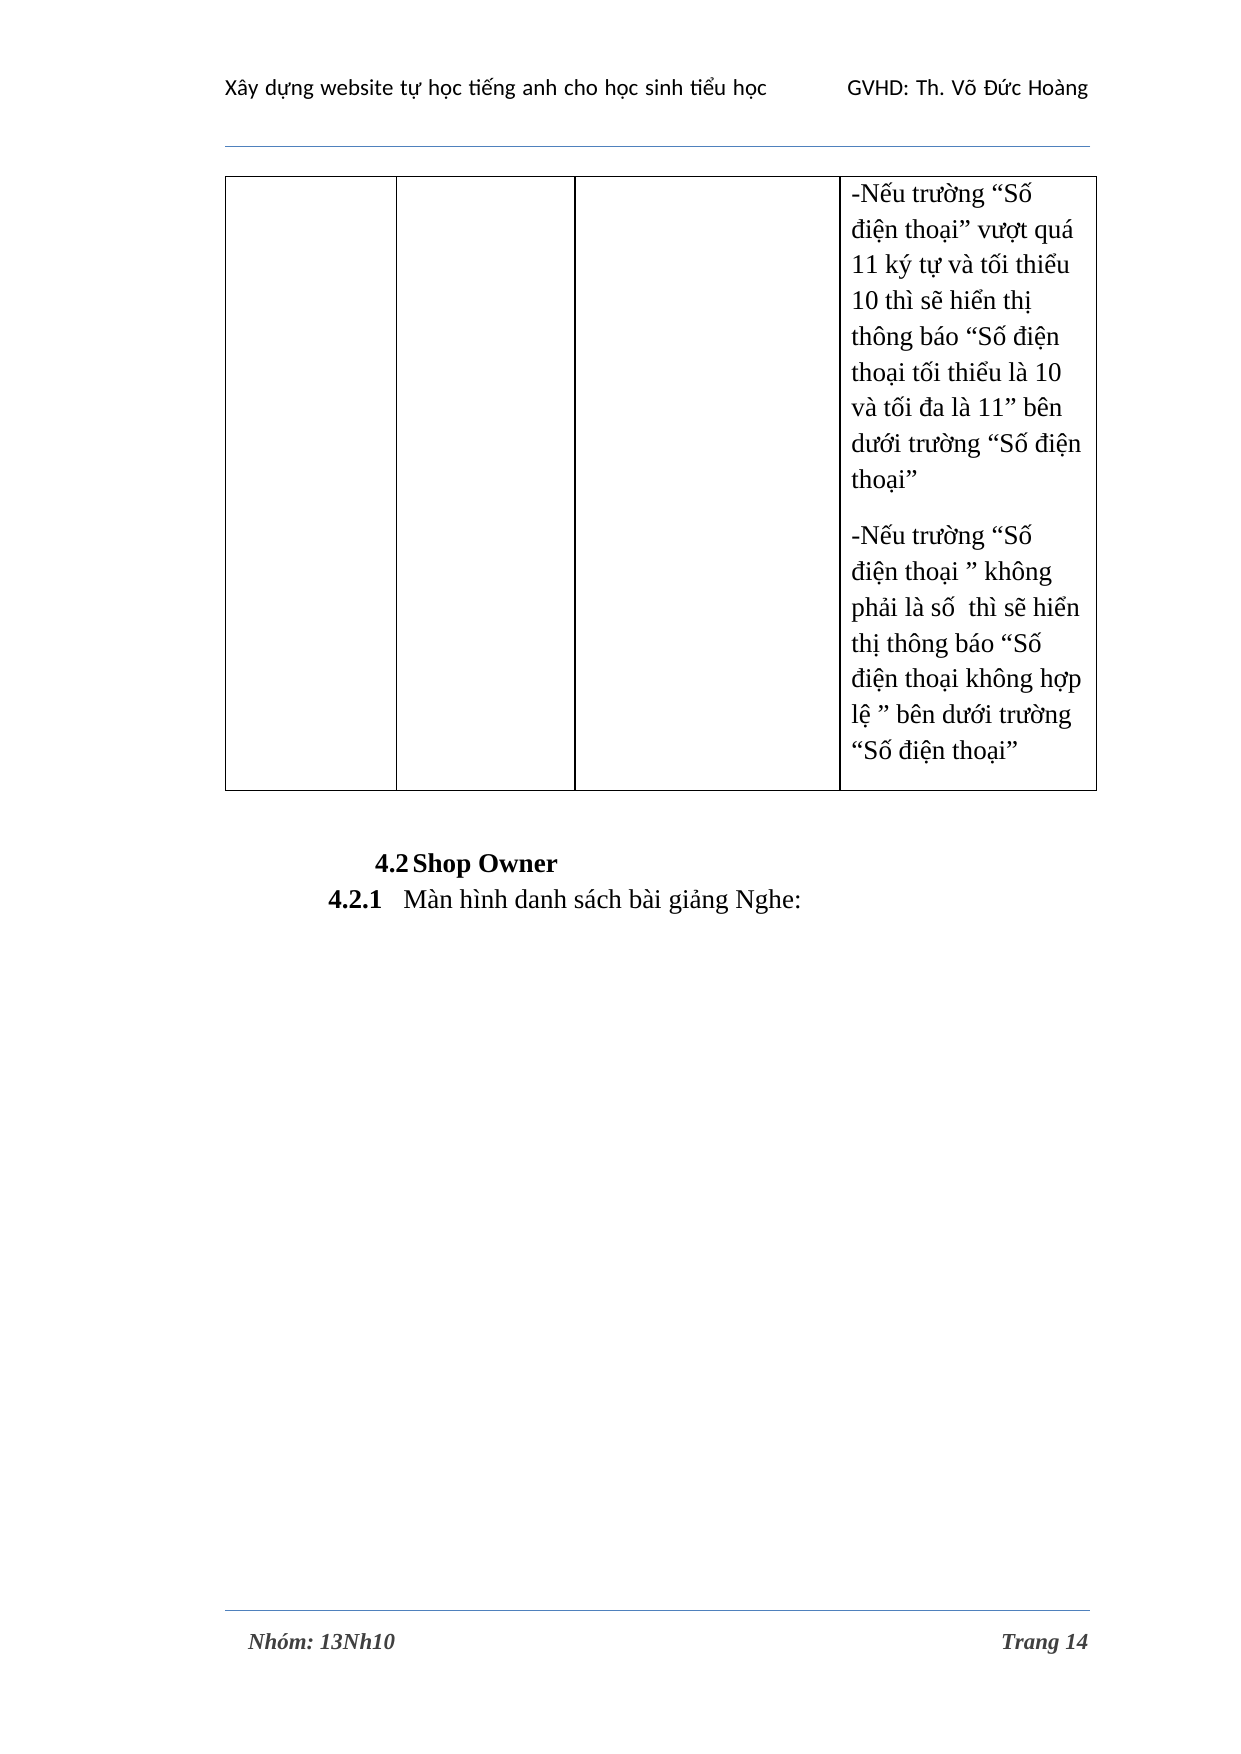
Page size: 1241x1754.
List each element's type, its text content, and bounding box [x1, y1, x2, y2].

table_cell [841, 177, 1096, 790]
list Màn hình danh sách bài giảng Nghe: [328, 883, 1090, 914]
list Shop Owner [375, 847, 1090, 878]
